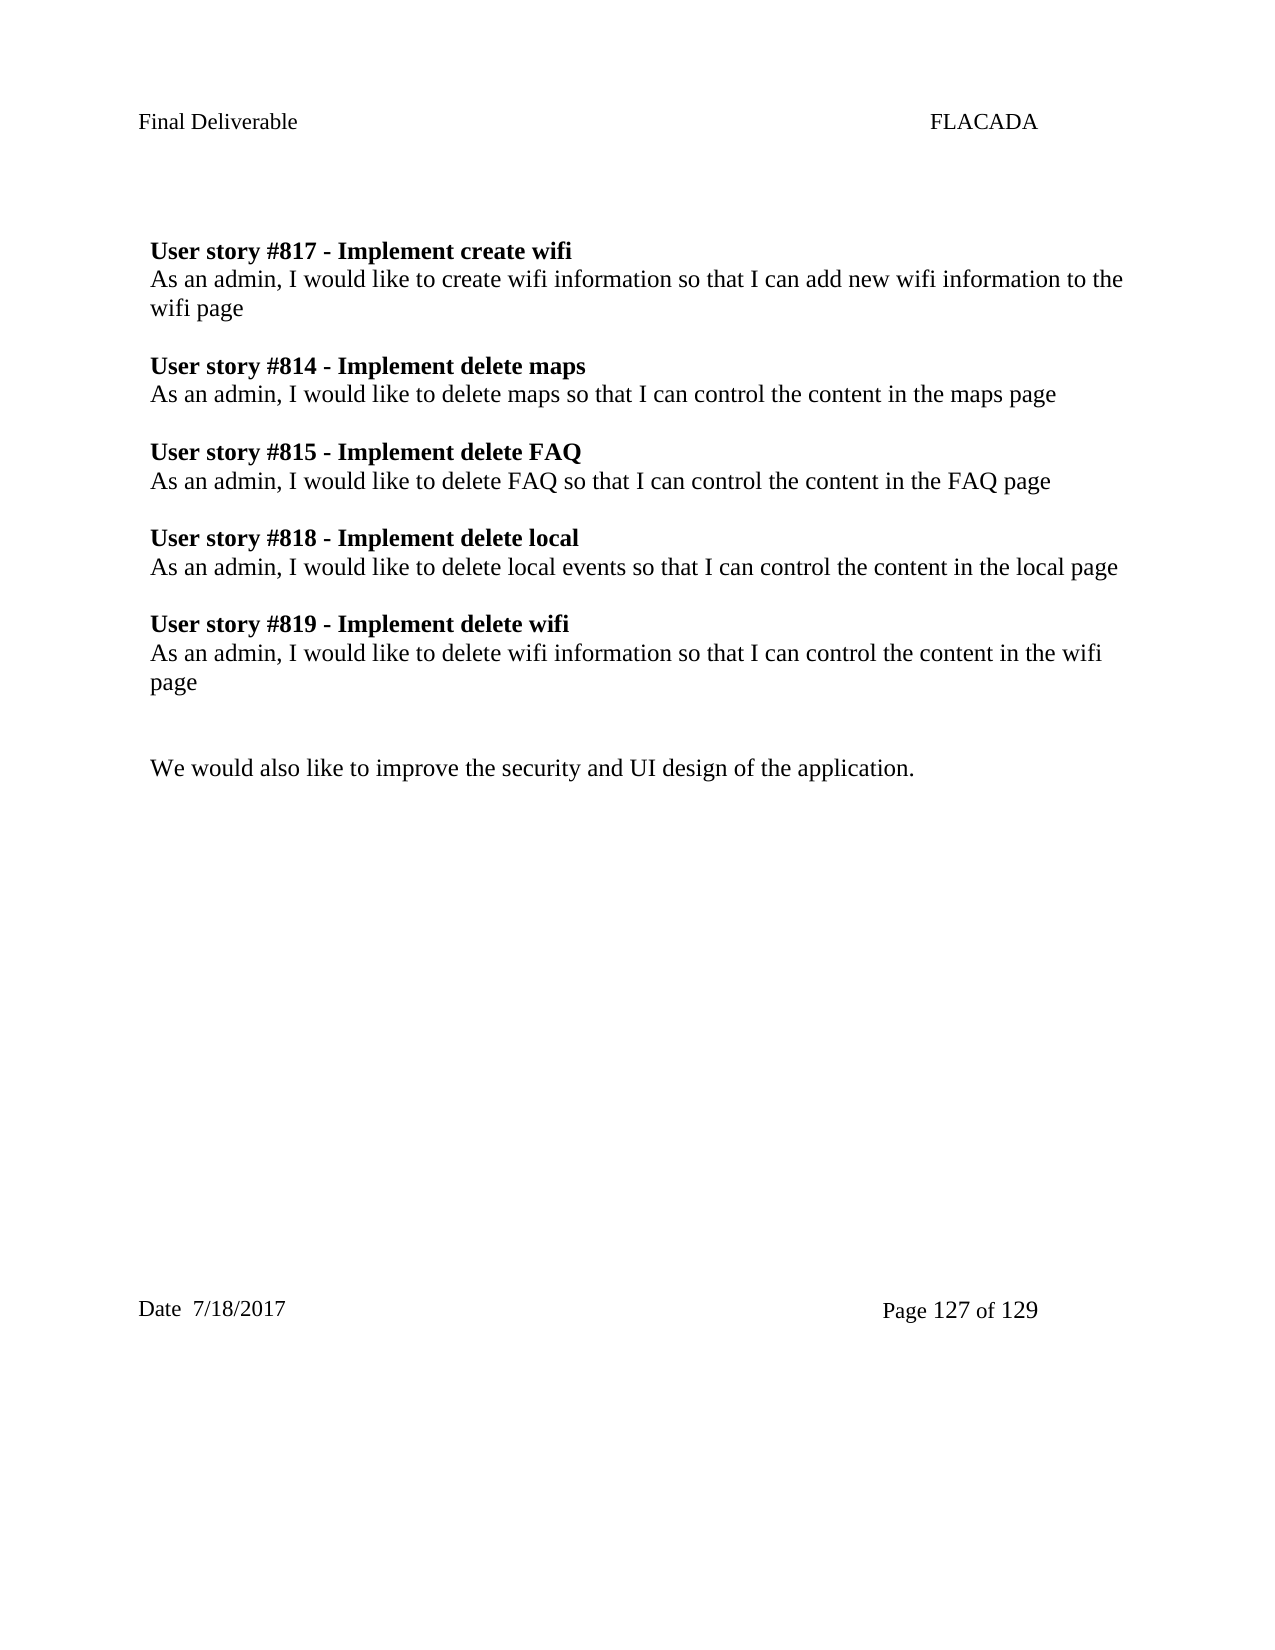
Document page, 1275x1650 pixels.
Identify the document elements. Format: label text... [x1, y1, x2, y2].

text User story #818 - Implement delete local [150, 523, 1125, 552]
text As an admin, I would like to delete wifi information so that I can control the content in the wifi page [150, 638, 1125, 696]
text As an admin, I would like to delete maps so that I can control the content in the maps page [150, 379, 1125, 408]
text User story #819 - Implement delete wifi [150, 609, 1125, 638]
text User story #814 - Implement delete maps [150, 351, 1125, 379]
text As an admin, I would like to create wifi information so that I can add new wifi information to the wifi page [150, 264, 1125, 322]
text As an admin, I would like to delete FAQ so that I can control the content in the FAQ page [150, 466, 1125, 494]
text We would also like to improve the security and UI design of the application. [150, 753, 1125, 782]
text User story #815 - Implement delete FAQ [150, 437, 1125, 466]
text User story #817 - Implement create wifi [150, 236, 1125, 264]
text As an admin, I would like to delete local events so that I can control the content in the local page [150, 552, 1125, 581]
